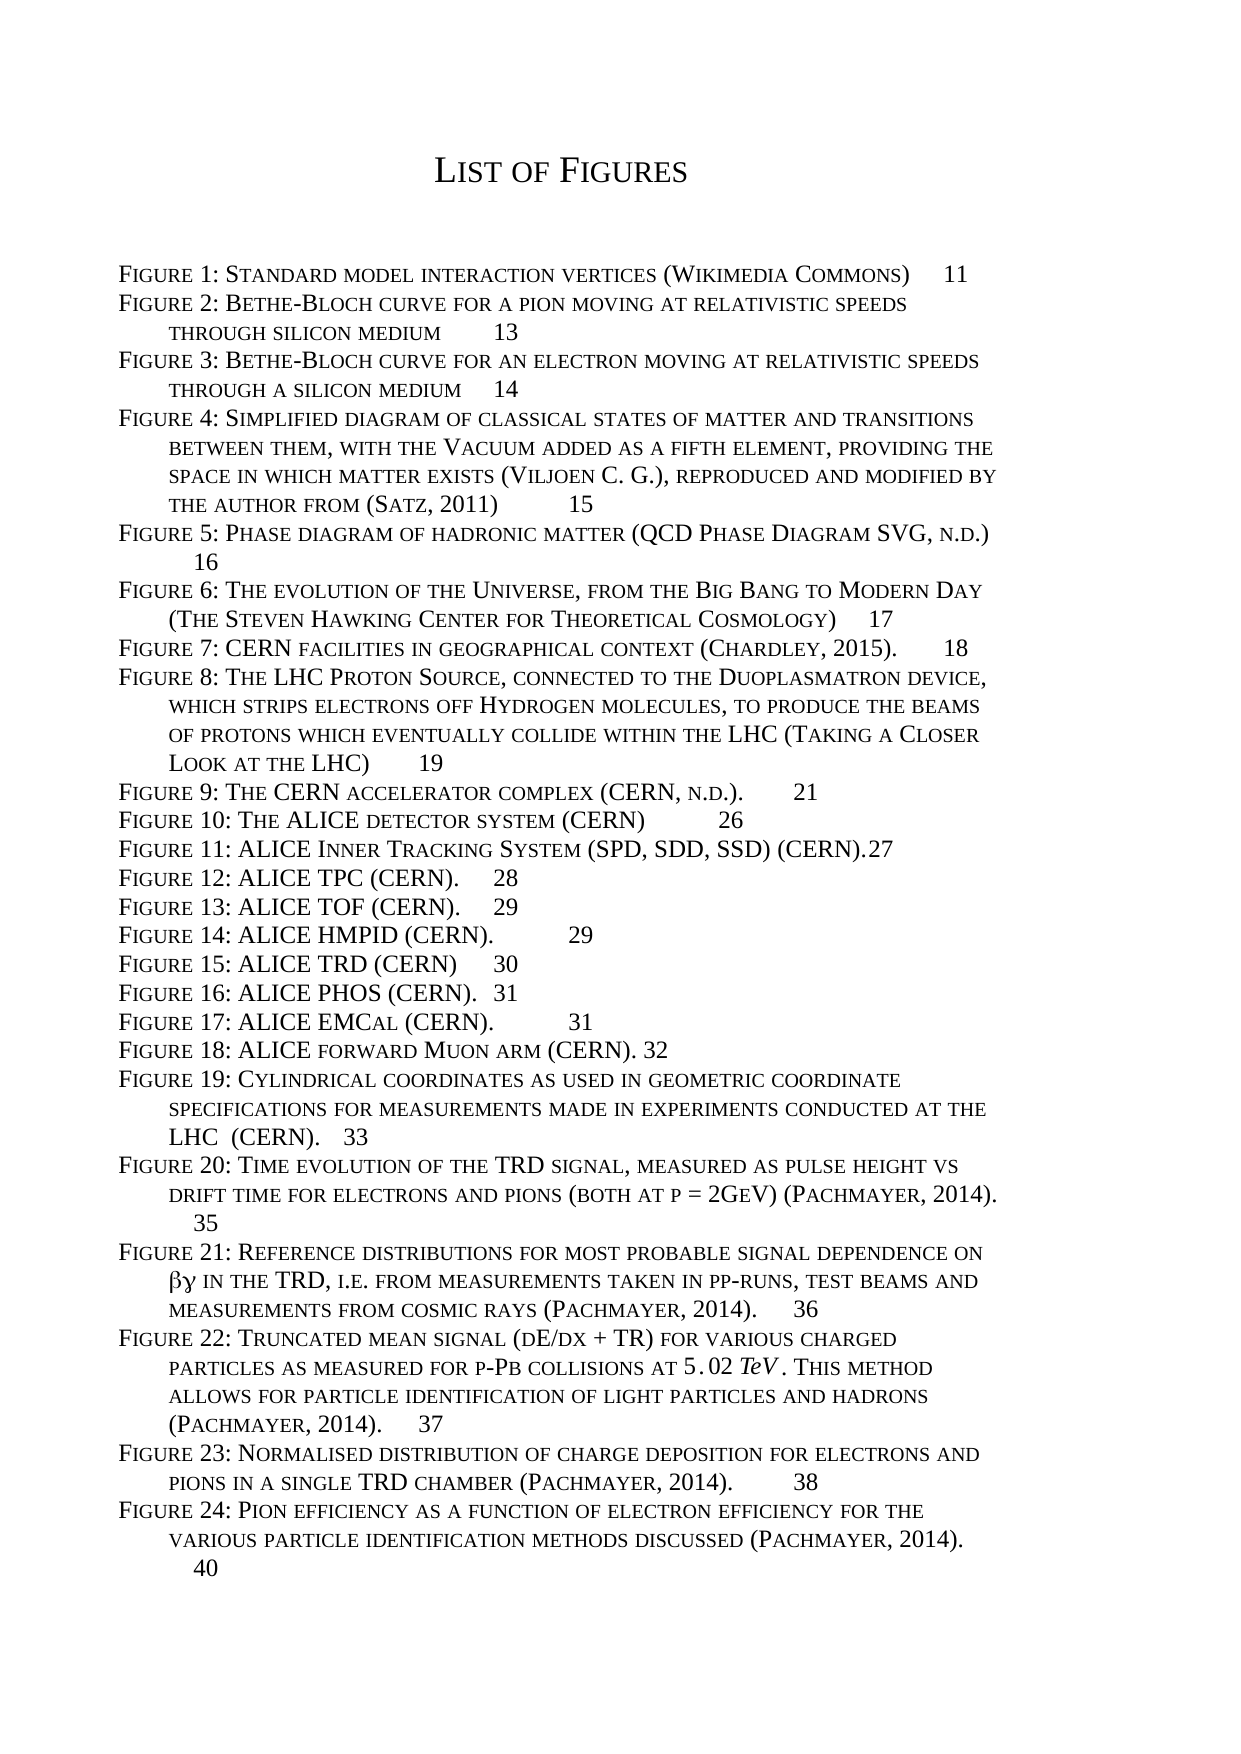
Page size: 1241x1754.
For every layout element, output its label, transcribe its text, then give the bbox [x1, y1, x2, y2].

text Figure 3: Bethe-Bloch curve for an electron moving at relativistic speeds through a silicon medium 14 [118, 345, 1004, 403]
text Figure 8: The LHC Proton Source, connected to the Duoplasmatron device, which strips electrons off Hydrogen molecules, to produce the beams of protons which eventually collide within the LHC (Taking a Closer Look at the LHC) 19 [118, 662, 1004, 777]
text Figure 20: Time evolution of the TRD signal, measured as pulse height vs drift time for electrons and pions (both at p = 2GeV) (Pachmayer, 2014). 35 [118, 1150, 1004, 1237]
text Figure 5: Phase diagram of hadronic matter (QCD Phase Diagram SVG, n.d.) 16 [118, 518, 1004, 575]
text Figure 18: ALICE forward Muon arm (CERN). 32 [118, 1035, 1004, 1064]
text Figure 16: ALICE PHOS (CERN). 31 [118, 978, 1004, 1007]
text Figure 13: ALICE TOF (CERN). 29 [118, 892, 1004, 920]
text Figure 19: Cylindrical coordinates as used in geometric coordinate specifications for measurements made in experiments conducted at the LHC (CERN). 33 [118, 1064, 1004, 1150]
text Figure 22: Truncated mean signal (dE/dx + TR) for various charged particles as measured for p-Pb collisions at . This method allows for particle identification of light particles and hadrons (Pachmayer, 2014). 37 [118, 1323, 1004, 1438]
text Figure 6: The evolution of the Universe, from the Big Bang to Modern Day (The Steven Hawking Center for Theoretical Cosmology) 17 [118, 575, 1004, 633]
text Figure 24: Pion efficiency as a function of electron efficiency for the various particle identification methods discussed (Pachmayer, 2014). 40 [118, 1495, 1004, 1582]
text Figure 12: ALICE TPC (CERN). 28 [118, 863, 1004, 892]
text Figure 14: ALICE HMPID (CERN). 29 [118, 920, 1004, 949]
text Figure 17: ALICE EMCal (CERN). 31 [118, 1007, 1004, 1035]
text Figure 9: The CERN accelerator complex (CERN, n.d.). 21 [118, 777, 1004, 805]
text Figure 23: Normalised distribution of charge deposition for electrons and pions in a single TRD chamber (Pachmayer, 2014). 38 [118, 1438, 1004, 1495]
subtitle List of Figures [118, 148, 1004, 191]
text Figure 4: Simplified diagram of classical states of matter and transitions between them, with the Vacuum added as a fifth element, providing the space in which matter exists (Viljoen C. G.), reproduced and modified by the author from (Satz, 2011) 15 [118, 403, 1004, 518]
text Figure 2: Bethe-Bloch curve for a pion moving at relativistic speeds through silicon medium 13 [118, 288, 1004, 345]
text Figure 7: CERN facilities in geographical context (Chardley, 2015). 18 [118, 633, 1004, 662]
text Figure 11: ALICE Inner Tracking System (SPD, SDD, SSD) (CERN). 27 [118, 834, 1004, 863]
text Figure 21: Reference distributions for most probable signal dependence on in the TRD, i.e. from measurements taken in pp-runs, test beams and measurements from cosmic rays (Pachmayer, 2014). 36 [118, 1237, 1004, 1323]
text Figure 10: The ALICE detector system (CERN) 26 [118, 805, 1004, 834]
text Figure 15: ALICE TRD (CERN) 30 [118, 949, 1004, 978]
text Figure 1: Standard model interaction vertices (Wikimedia Commons) 11 [118, 259, 1004, 288]
